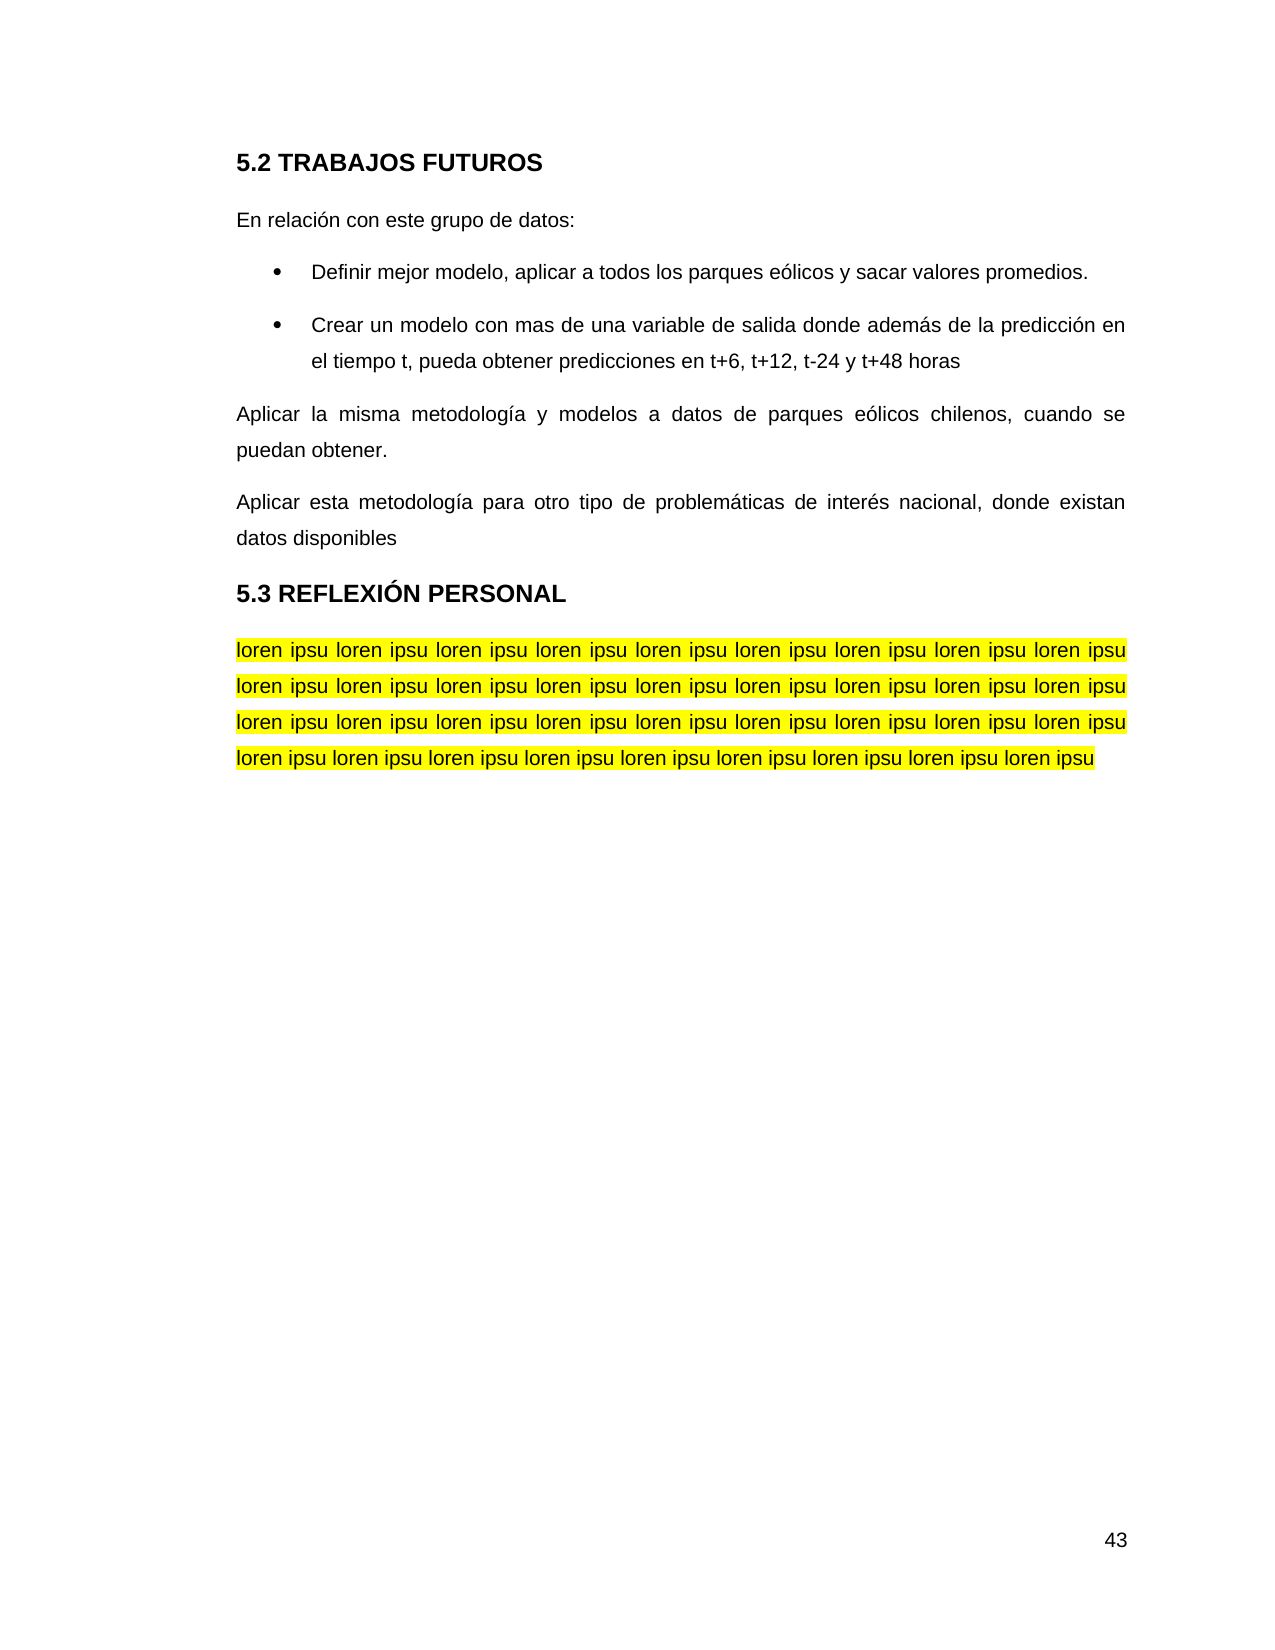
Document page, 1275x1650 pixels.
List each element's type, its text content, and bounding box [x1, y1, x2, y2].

list Crear un modelo con mas de una variable de salida donde además de la predicción en el tiempo t, pueda obtener predicciones en t+6, t+12, t-24 y t+48 horas [274, 313, 1127, 373]
subtitle 5.3 REFLEXIÓN PERSONAL [236, 578, 1127, 607]
text Aplicar esta metodología para otro tipo de problemáticas de interés nacional, donde existan datos disponibles [236, 490, 1127, 550]
text loren ipsu loren ipsu loren ipsu loren ipsu loren ipsu loren ipsu loren ipsu loren ipsu loren ipsu loren ipsu loren ipsu loren ipsu loren ipsu loren ipsu loren ipsu loren ipsu loren ipsu loren ipsu loren ipsu loren ipsu loren ipsu loren ipsu loren ipsu loren ipsu loren ipsu loren ipsu loren ipsu loren ipsu loren ipsu loren ipsu loren ipsu loren ipsu loren ipsu loren ipsu loren ipsu loren ipsu [236, 734, 1127, 770]
text En relación con este grupo de datos: [236, 207, 1127, 231]
list Definir mejor modelo, aplicar a todos los parques eólicos y sacar valores promedios. [274, 260, 1127, 284]
subtitle 5.2 TRABAJOS FUTUROS [236, 148, 1127, 176]
text Aplicar la misma metodología y modelos a datos de parques eólicos chilenos, cuando se puedan obtener. [236, 401, 1127, 461]
